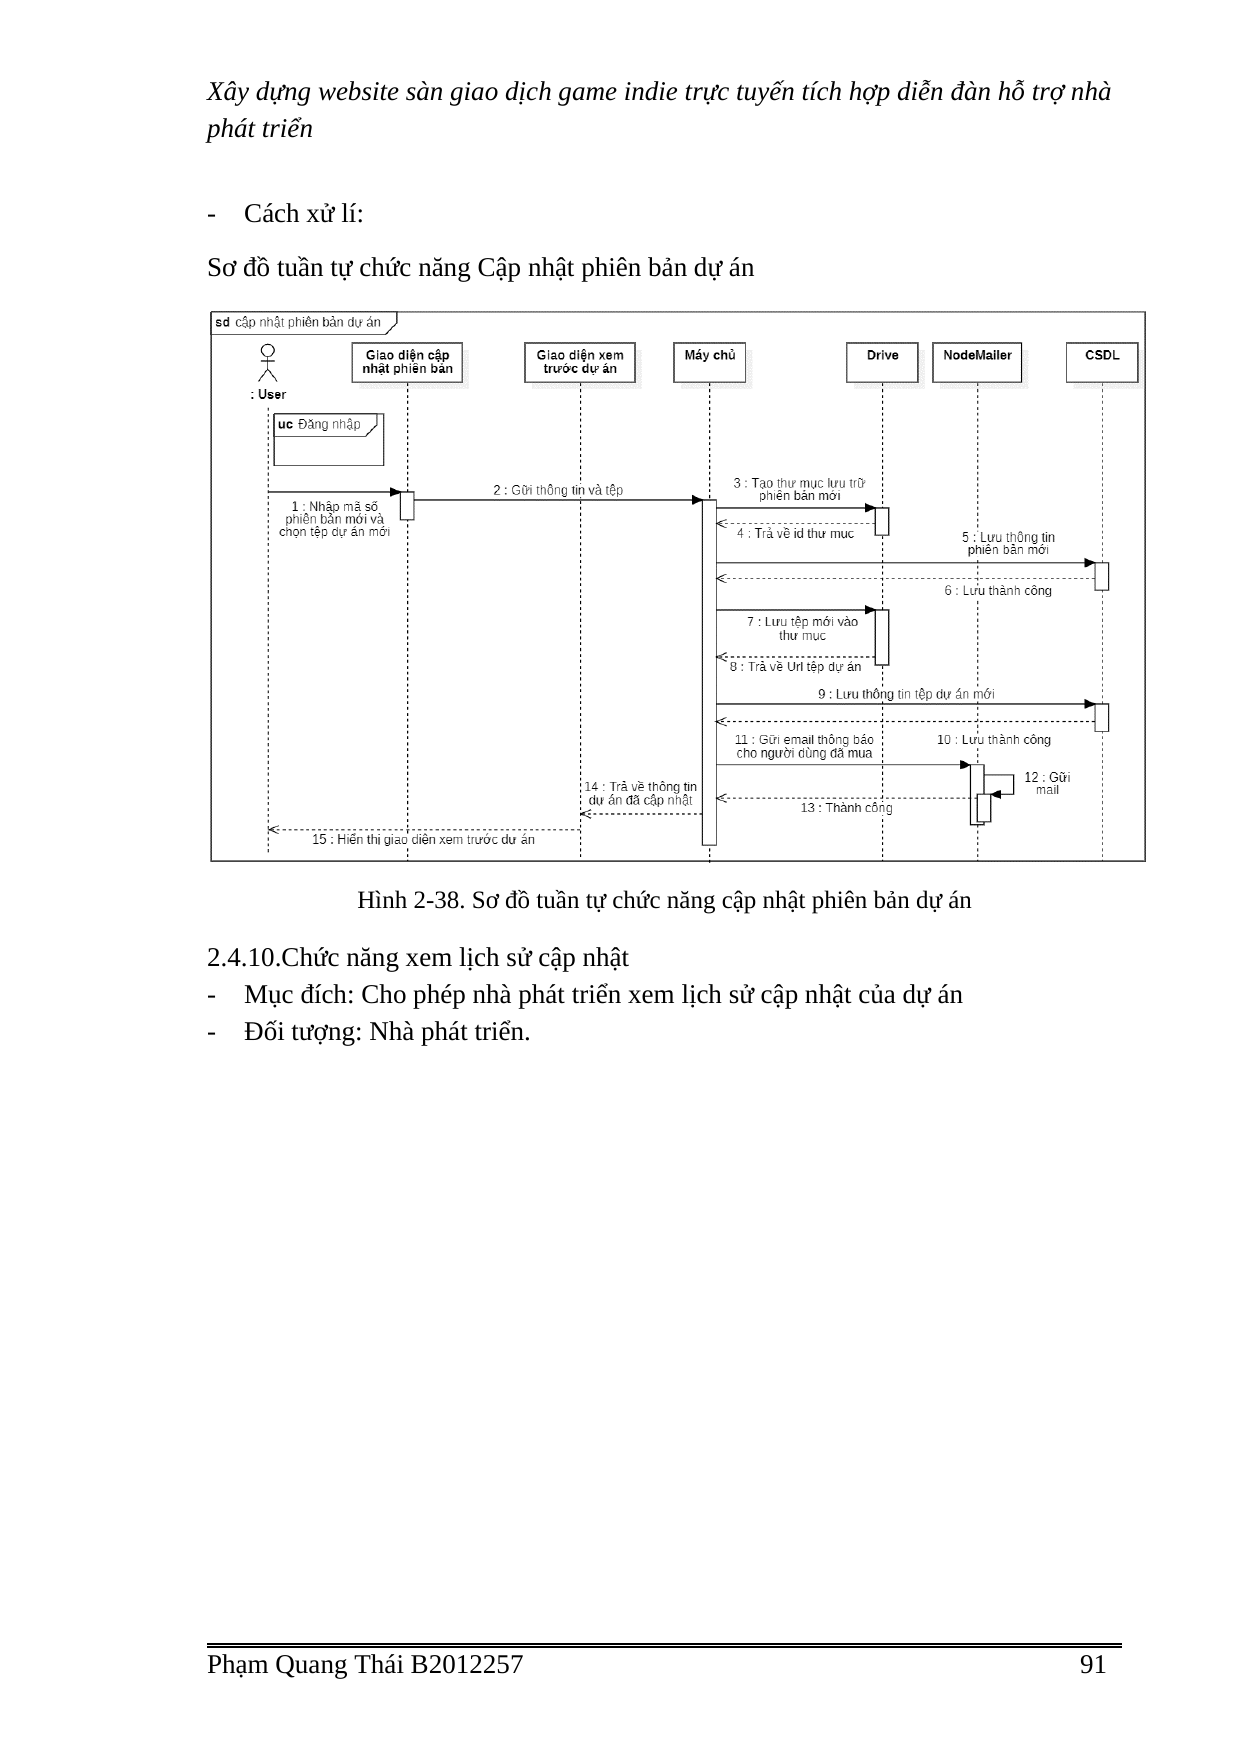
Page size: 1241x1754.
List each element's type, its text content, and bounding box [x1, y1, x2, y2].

list Cách xử lí: [207, 197, 1122, 228]
list Mục đích: Cho phép nhà phát triển xem lịch sử cập nhật của dự án [207, 978, 1122, 1009]
subtitle Chức năng xem lịch sử cập nhật [207, 941, 1122, 972]
text Sơ đồ tuần tự chức năng Cập nhật phiên bản dự án [207, 251, 1122, 282]
text Hình 2-38. Sơ đồ tuần tự chức năng cập nhật phiên bản dự án [207, 885, 1122, 914]
list Đối tượng: Nhà phát triển. [207, 1015, 1122, 1046]
picture [206, 305, 1150, 863]
